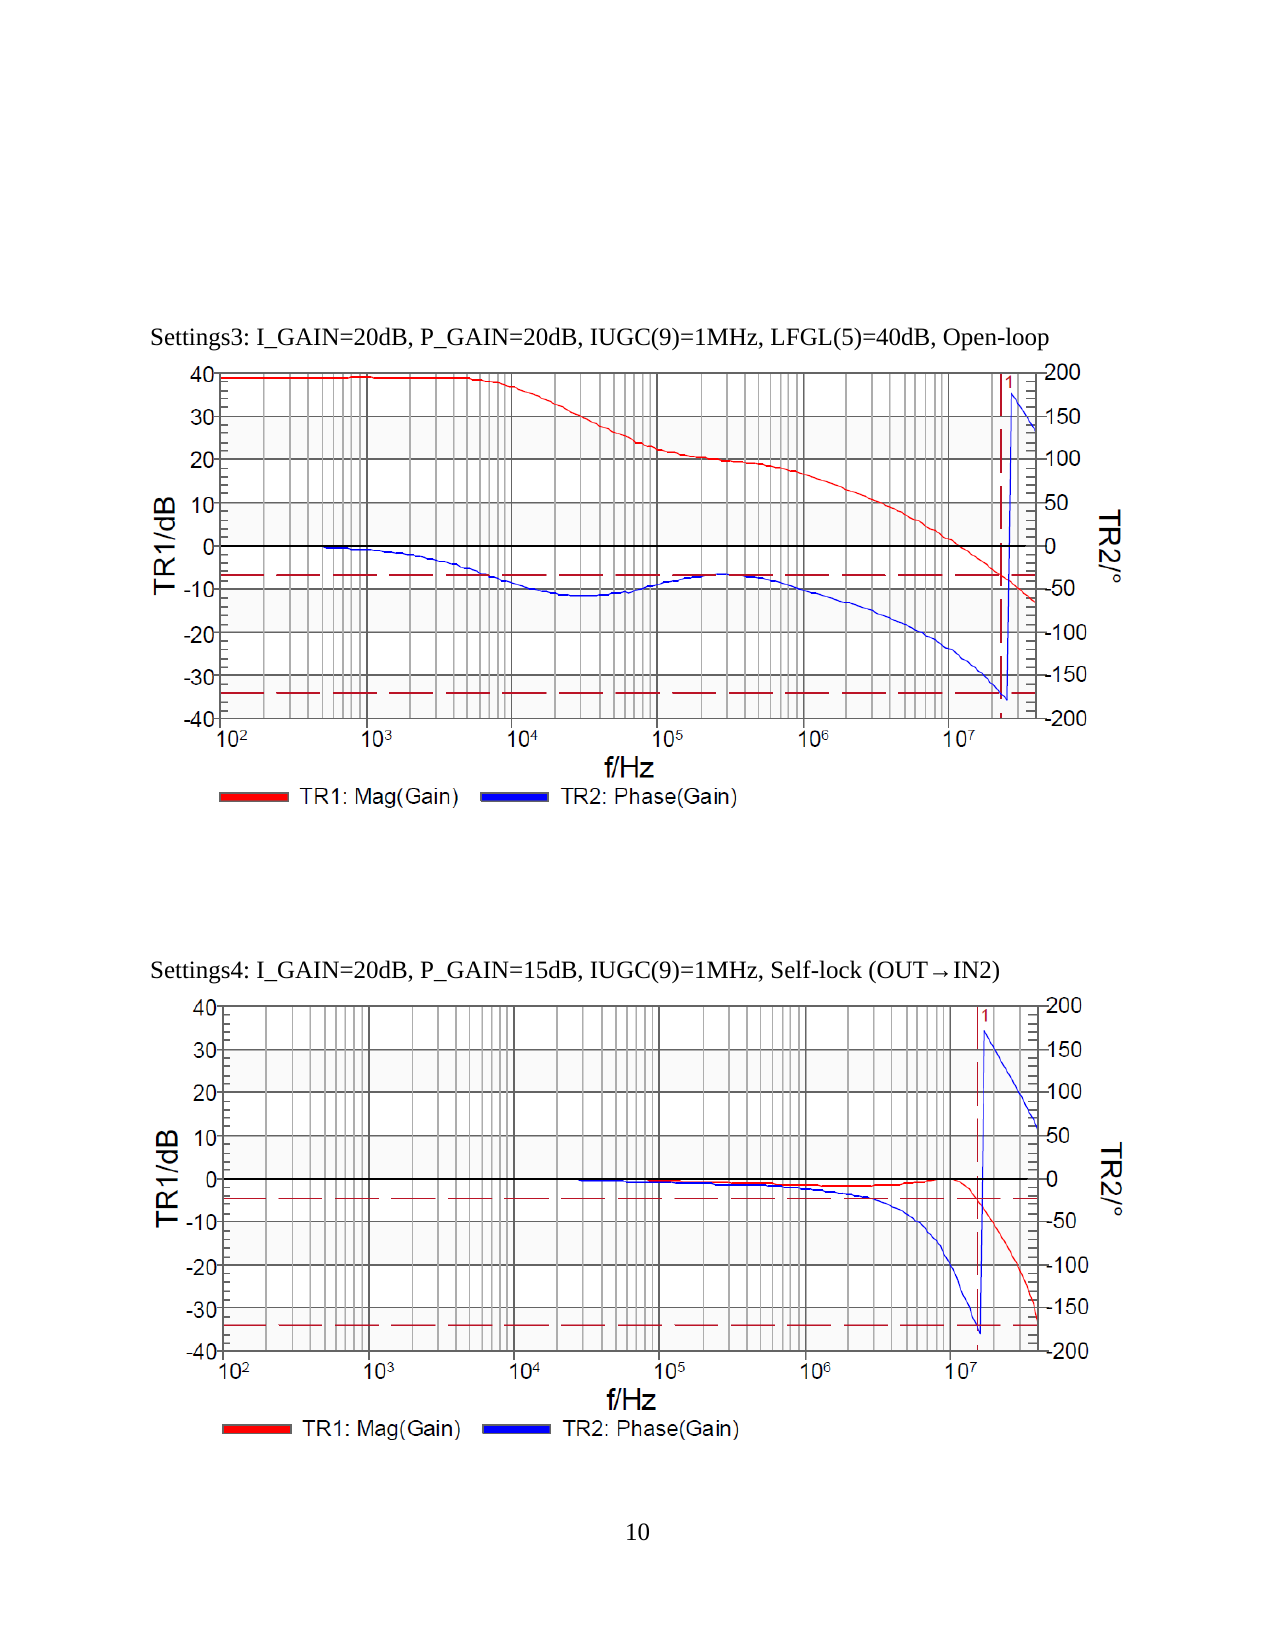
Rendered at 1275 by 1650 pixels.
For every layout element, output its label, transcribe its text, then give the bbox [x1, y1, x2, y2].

text Settings4: I_GAIN=20dB, P_GAIN=15dB, IUGC(9)=1MHz, Self-lock (OUT→IN2) [150, 955, 1125, 984]
text Settings3: I_GAIN=20dB, P_GAIN=20dB, IUGC(9)=1MHz, LFGL(5)=40dB, Open-loop [150, 322, 1125, 351]
